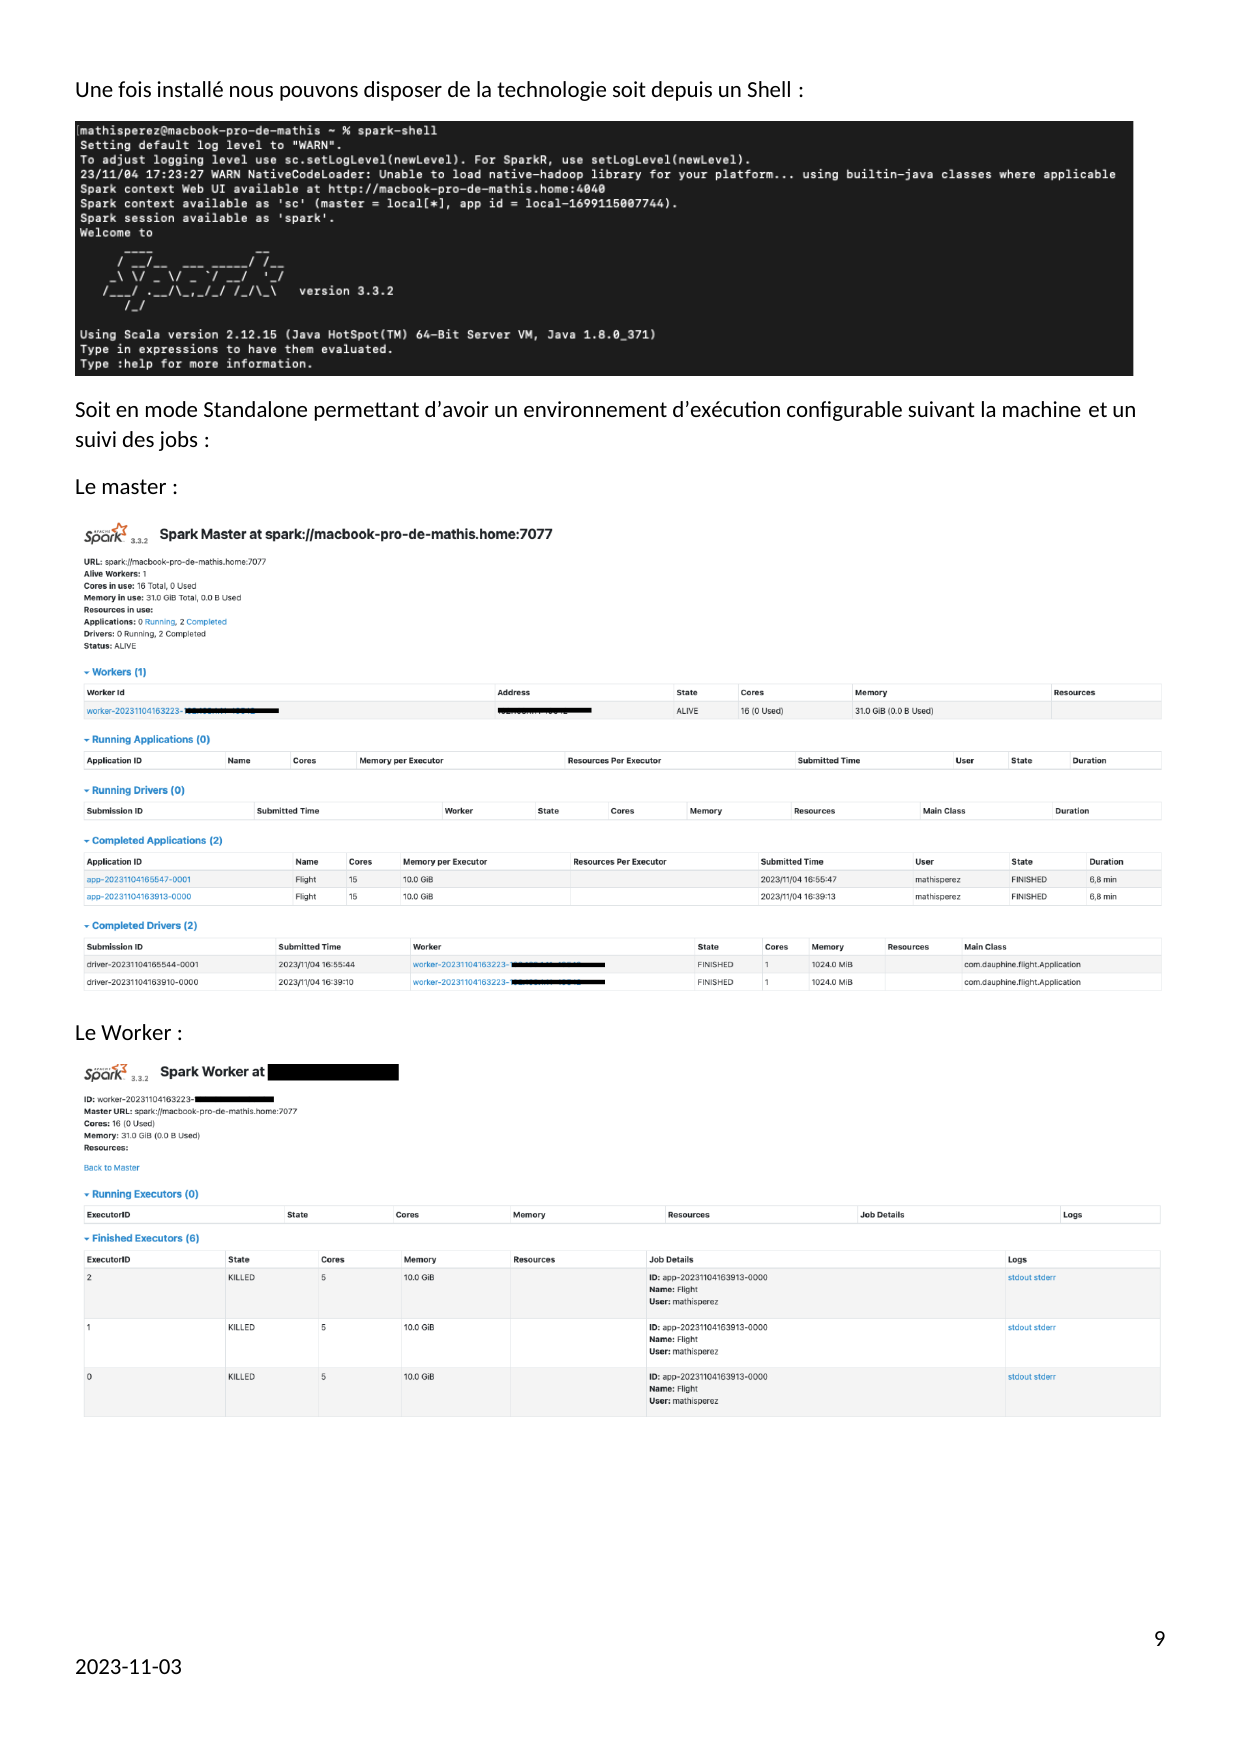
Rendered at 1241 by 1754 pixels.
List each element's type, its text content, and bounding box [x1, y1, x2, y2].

text Le master : [75, 472, 1165, 500]
picture [75, 1064, 1166, 1417]
text Soit en mode Standalone permettant d’avoir un environnement d’exécution configurable suivant la machine et un suivi des jobs : [75, 395, 1165, 453]
text Une fois installé nous pouvons disposer de la technologie soit depuis un Shell : [75, 75, 1165, 103]
picture [75, 518, 1166, 999]
text Le Worker : [75, 1018, 1165, 1046]
picture [75, 121, 1134, 376]
